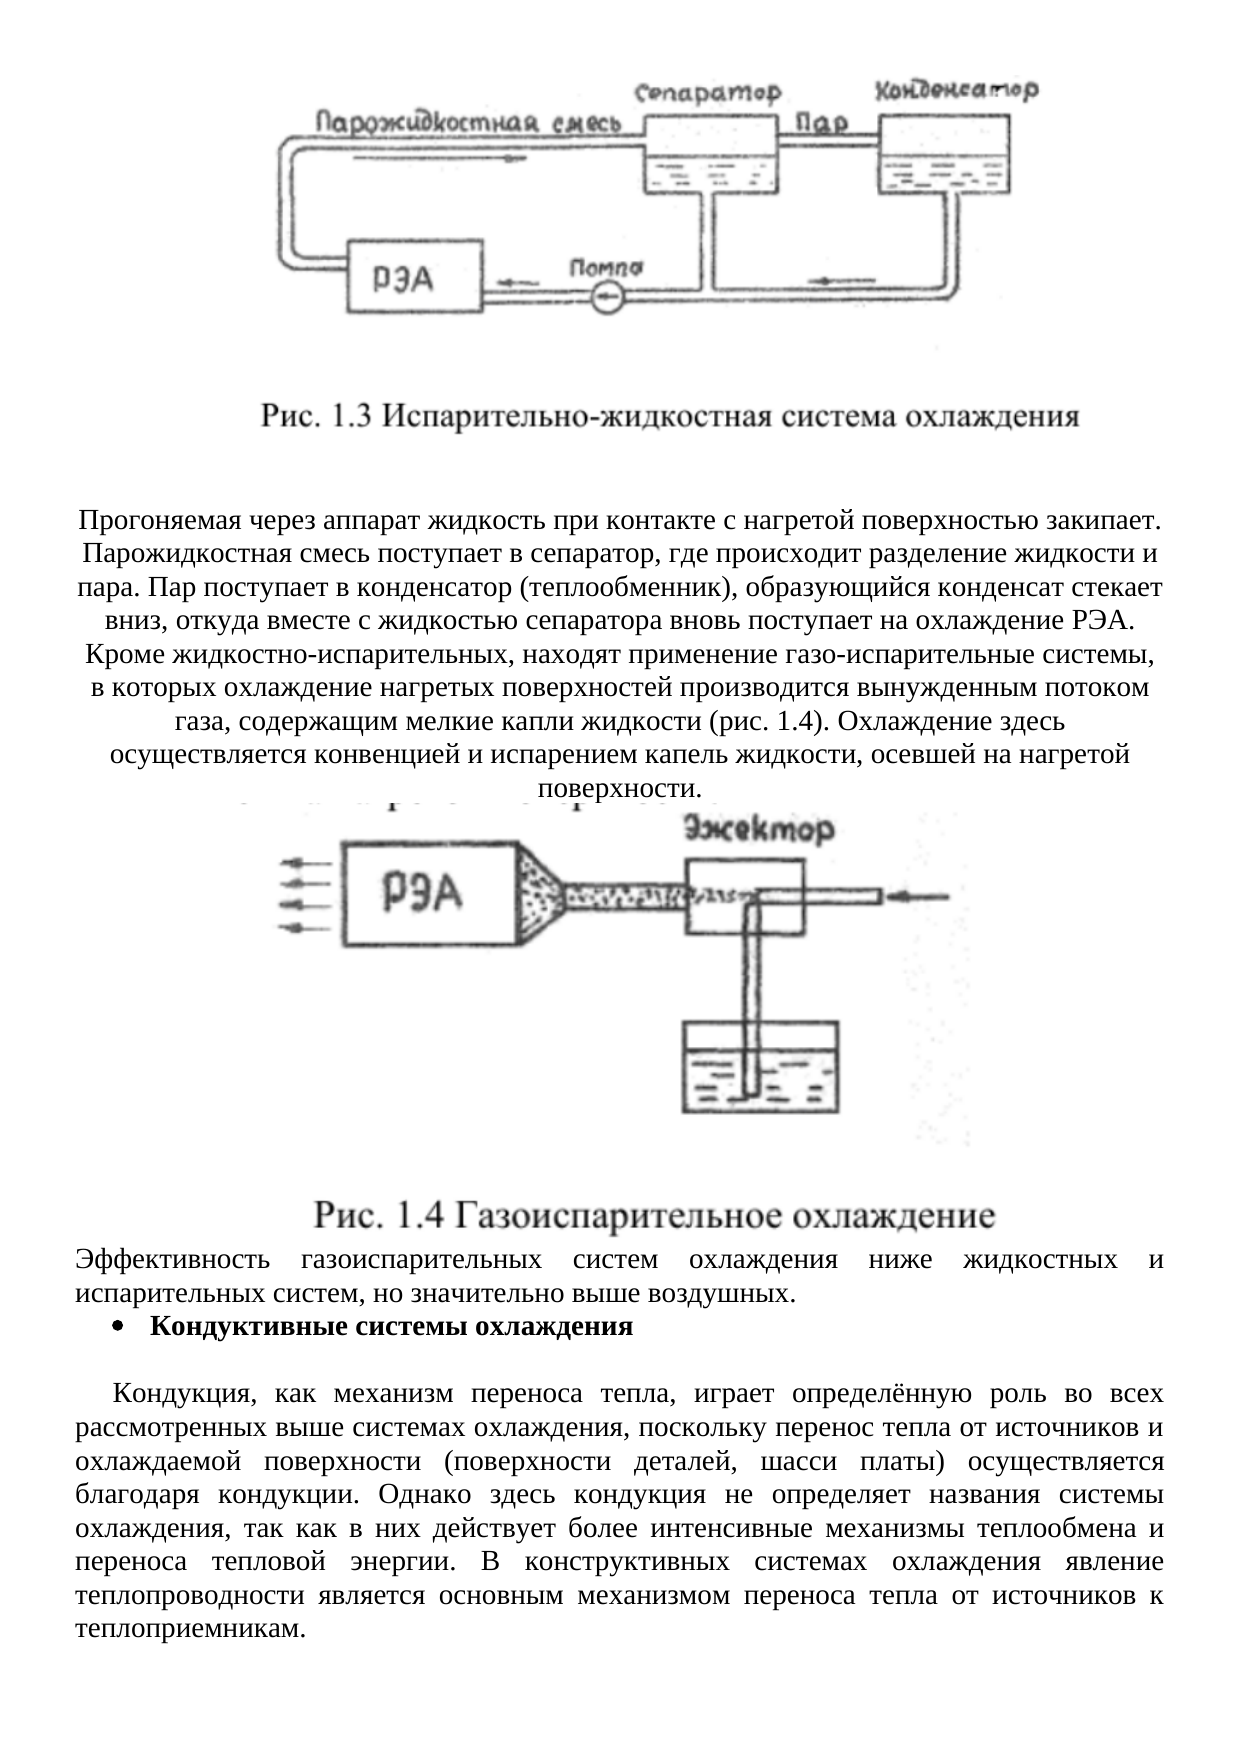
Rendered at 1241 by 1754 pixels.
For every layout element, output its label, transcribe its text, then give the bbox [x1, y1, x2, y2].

text Кондукция, как механизм переноса тепла, играет определённую роль во всех рассмотренных выше системах охлаждения, поскольку перенос тепла от источников и охлаждаемой поверхности (поверхности деталей, шасси платы) осуществляется благодаря кондукции. Однако здесь кондукция не определяет названия системы охлаждения, так как в них действует более интенсивные механизмы теплообмена и переноса тепловой энергии. В конструктивных системах охлаждения явление теплопроводности является основным механизмом переноса тепла от источников к теплоприемникам. [75, 1376, 1165, 1644]
picture [221, 803, 1019, 1242]
picture [132, 75, 1108, 502]
list Кондуктивные системы охлаждения [112, 1308, 1165, 1342]
text Эффективность газоиспарительных систем охлаждения ниже жидкостных и испарительных систем, но значительно выше воздушных. [75, 1241, 1165, 1308]
